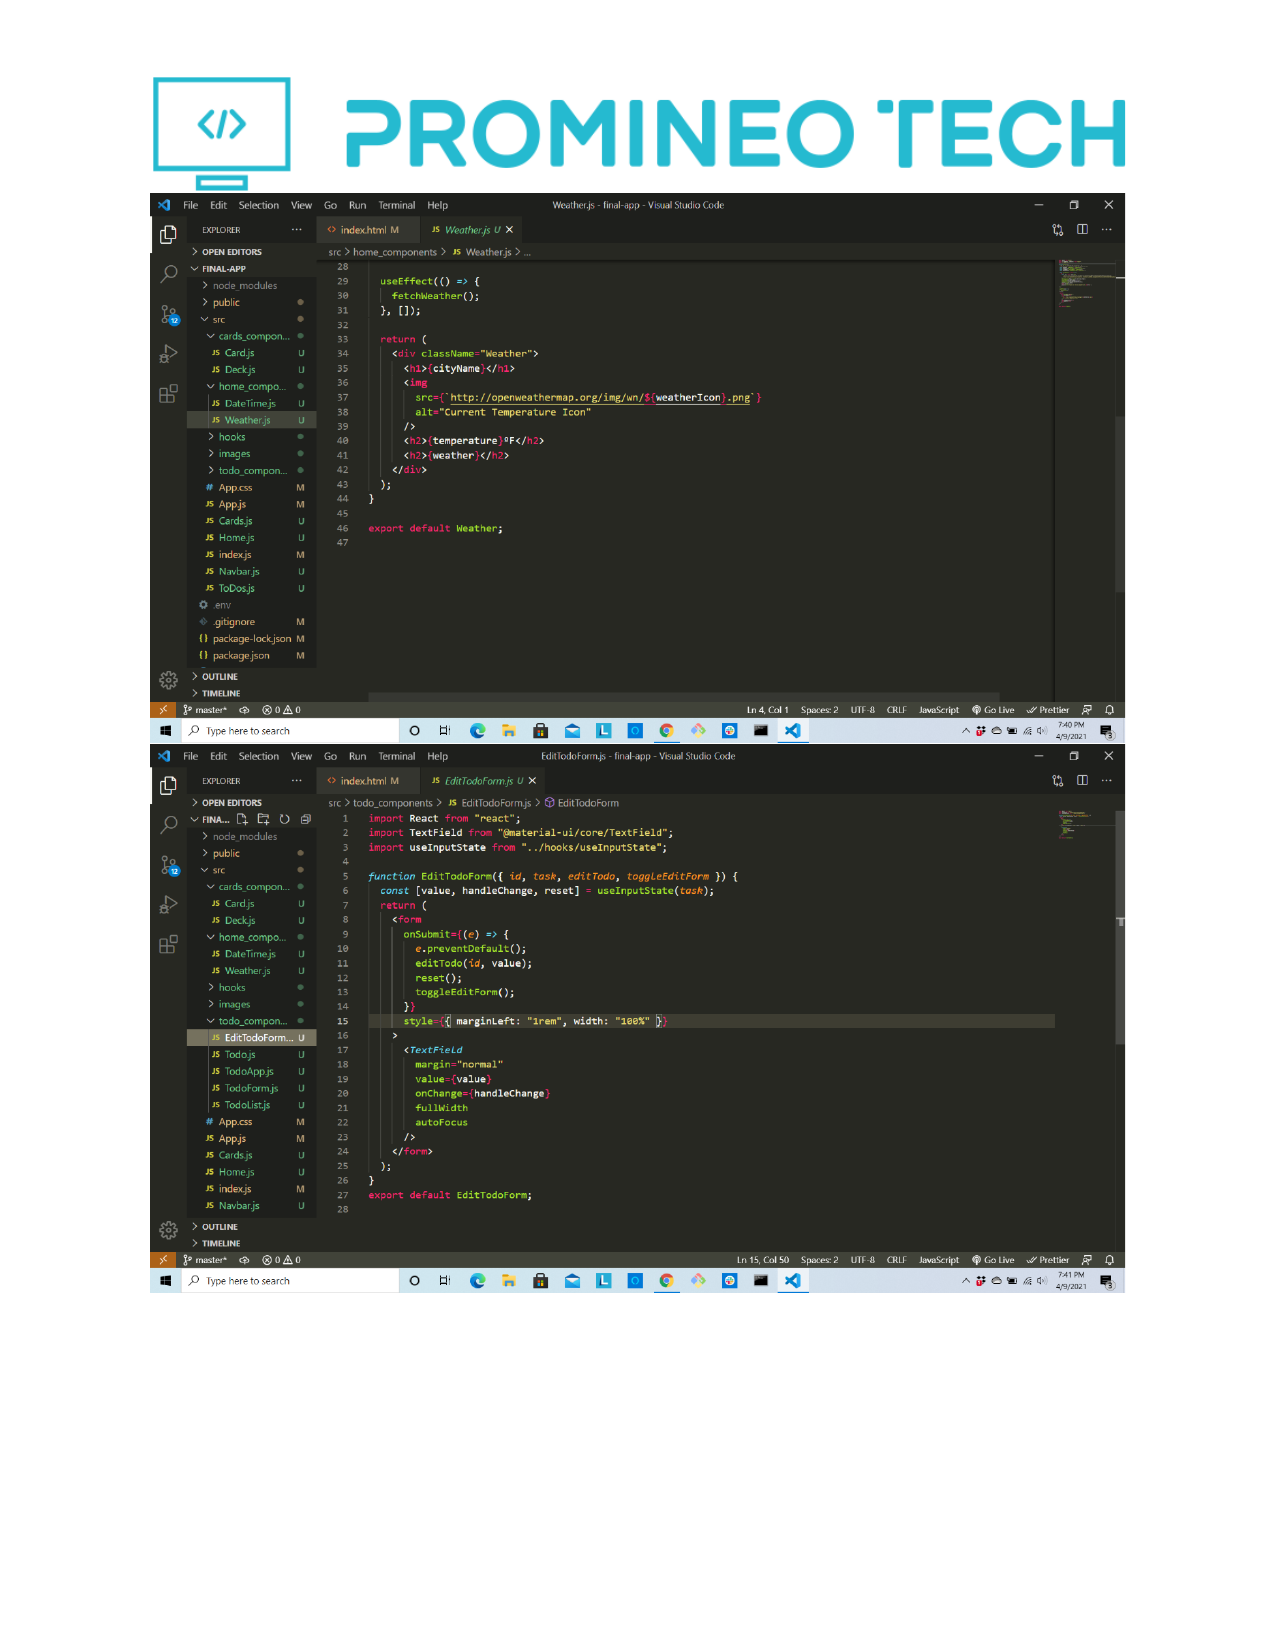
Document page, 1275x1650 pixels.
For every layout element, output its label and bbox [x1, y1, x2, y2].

picture [150, 744, 1125, 1293]
picture [150, 75, 1125, 743]
